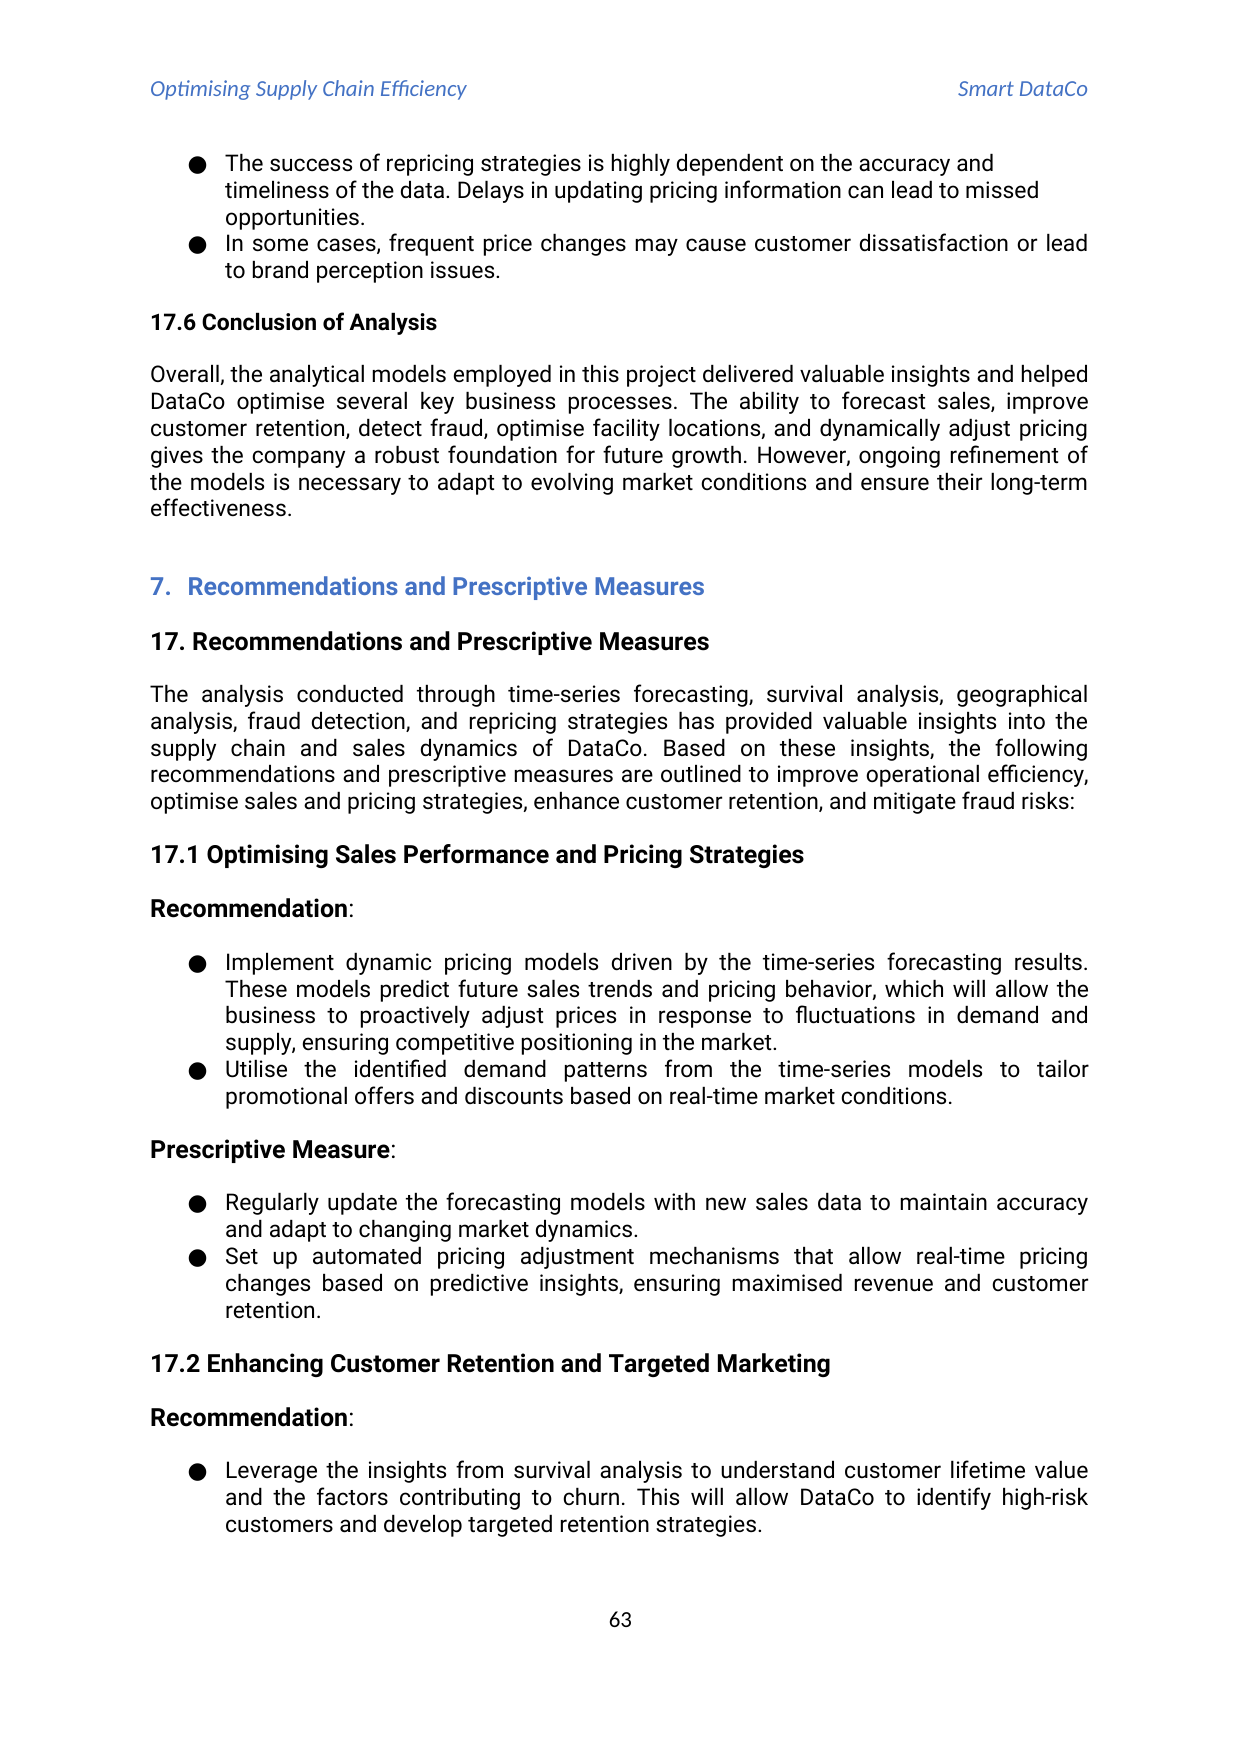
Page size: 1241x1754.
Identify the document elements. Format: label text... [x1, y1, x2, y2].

list Implement dynamic pricing models driven by the time-series forecasting results. These models predict future sales trends and pricing behavior, which will allow the business to proactively adjust prices in response to fluctuations in demand and supply, ensuring competitive positioning in the market. [187, 949, 1090, 1056]
list Leverage the insights from survival analysis to understand customer lifetime value and the factors contributing to churn. This will allow DataCo to identify high-risk customers and develop targeted retention strategies. [187, 1457, 1090, 1538]
text Prescriptive Measure: [150, 1135, 1090, 1164]
list The success of repricing strategies is highly dependent on the accuracy and timeliness of the data. Delays in updating pricing information can lead to missed opportunities. [187, 150, 1090, 231]
list In some cases, frequent price changes may cause customer dissatisfaction or lead to brand perception issues. [187, 231, 1090, 284]
subtitle 17.2 Enhancing Customer Retention and Targeted Marketing [150, 1349, 1090, 1378]
text 17. Recommendations and Prescriptive Measures [150, 627, 1090, 656]
list Regularly update the forecasting models with new sales data to maintain accuracy and adapt to changing market dynamics. [187, 1189, 1090, 1243]
text Recommendation: [150, 1403, 1090, 1432]
text Recommendation: [150, 895, 1090, 924]
subtitle 17.1 Optimising Sales Performance and Pricing Strategies [150, 840, 1090, 870]
text Overall, the analytical models employed in this project delivered valuable insights and helped DataCo optimise several key business processes. The ability to forecast sales, improve customer retention, detect fraud, optimise facility locations, and dynamically adjust pricing gives the company a robust foundation for future growth. However, ongoing refinement of the models is necessary to adapt to evolving market conditions and ensure their long-term effectiveness. [150, 361, 1090, 522]
list Set up automated pricing adjustment mechanisms that allow real-time pricing changes based on predictive insights, ensuring maximised revenue and customer retention. [187, 1243, 1090, 1324]
list Utilise the identified demand patterns from the time-series models to tailor promotional offers and discounts based on real-time market conditions. [187, 1056, 1090, 1110]
subtitle Recommendations and Prescriptive Measures [150, 572, 1090, 602]
text The analysis conducted through time-series forecasting, survival analysis, geographical analysis, fraud detection, and repricing strategies has provided valuable insights into the supply chain and sales dynamics of DataCo. Based on these insights, the following recommendations and prescriptive measures are outlined to improve operational efficiency, optimise sales and pricing strategies, enhance customer retention, and mitigate fraud risks: [150, 681, 1090, 815]
subtitle 17.6 Conclusion of Analysis [150, 309, 1090, 336]
